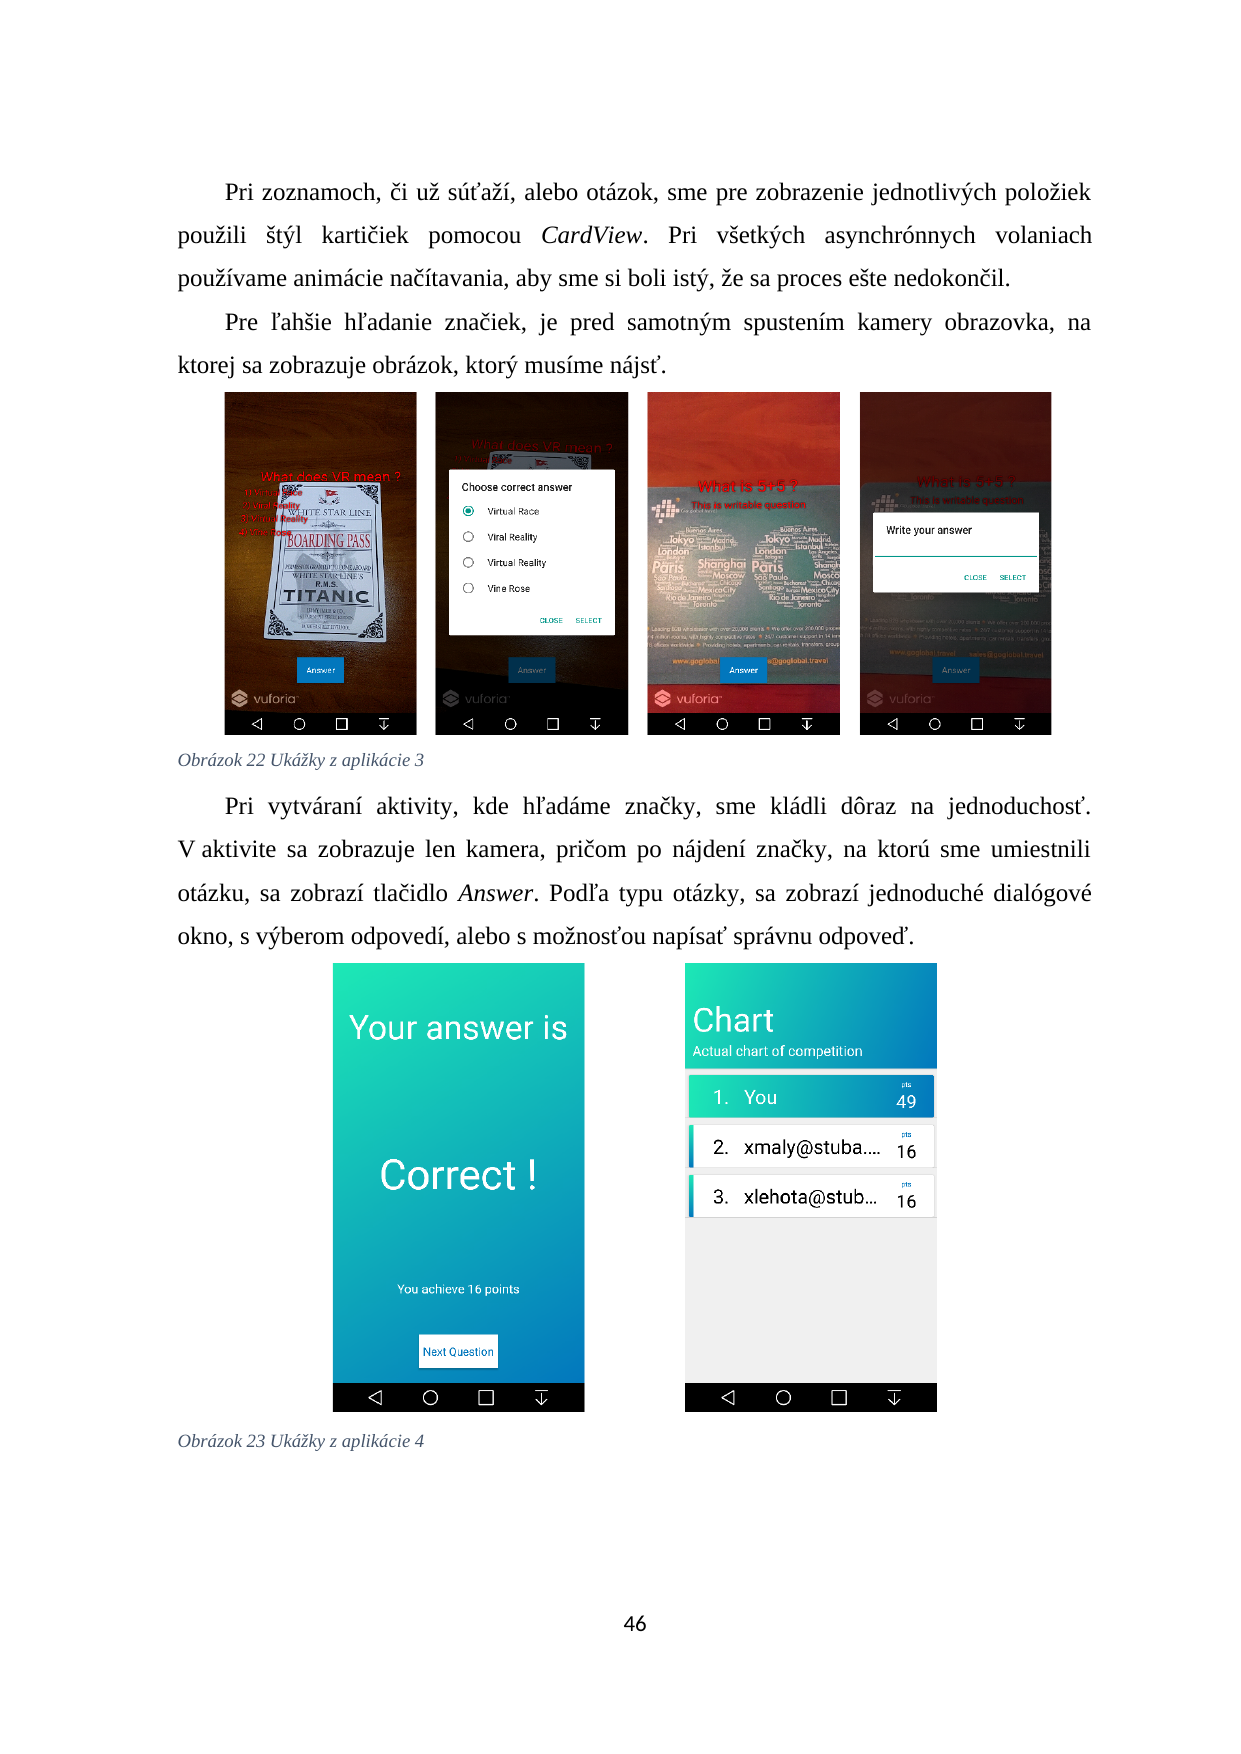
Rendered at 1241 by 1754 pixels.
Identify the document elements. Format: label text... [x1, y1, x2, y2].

picture [332, 963, 937, 1412]
text Pri zoznamoch, či už súťaží, alebo otázok, sme pre zobrazenie jednotlivých položiek použili štýl kartičiek pomocou CardView. Pri všetkých asynchrónnych volaniach používame animácie načítavania, aby sme si boli istý, že sa proces ešte nedokončil. [177, 177, 1092, 292]
picture [420, 1335, 497, 1367]
text Obrázok 23 Ukážky z aplikácie 4 [177, 1430, 1092, 1452]
text Obrázok 22 Ukážky z aplikácie 3 [177, 749, 1092, 771]
text Pri vytváraní aktivity, kde hľadáme značky, sme kládli dôraz na jednoduchosť. V aktivite sa zobrazuje len kamera, pričom po nájdení značky, na ktorú sme umiestnili otázku, sa zobrazí tlačidlo Answer. Podľa typu otázky, sa zobrazí jednoduché dialógové okno, s výberom odpovedí, alebo s možnosťou napísať správnu odpoveď. [177, 791, 1092, 949]
picture [224, 392, 1052, 735]
text Pre ľahšie hľadanie značiek, je pred samotným spustením kamery obrazovka, na ktorej sa zobrazuje obrázok, ktorý musíme nájsť. [177, 307, 1092, 378]
